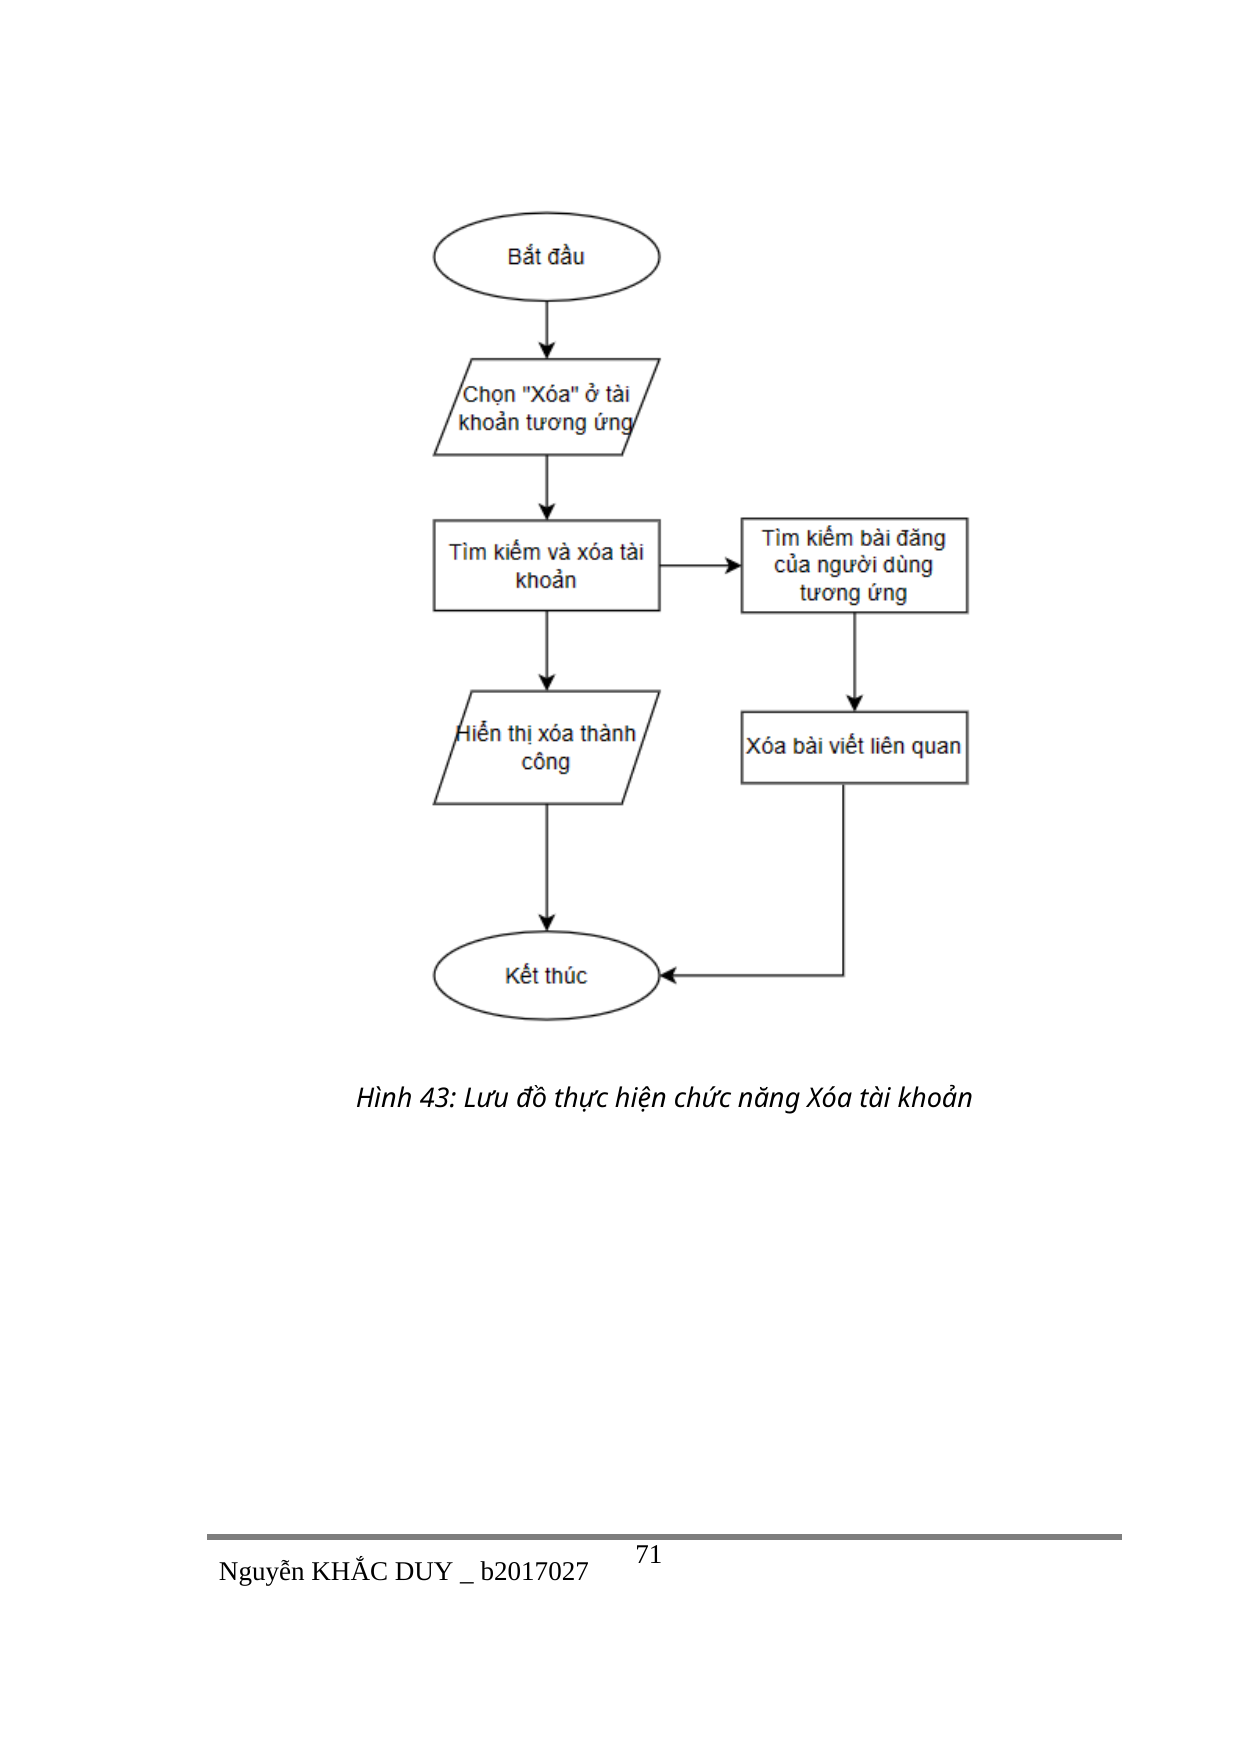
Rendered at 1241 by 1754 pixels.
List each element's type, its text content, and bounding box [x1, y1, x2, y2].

picture [206, 177, 1121, 1051]
list Hình 43: Lưu đồ thực hiện chức năng Xóa tài khoản [207, 1079, 1122, 1116]
